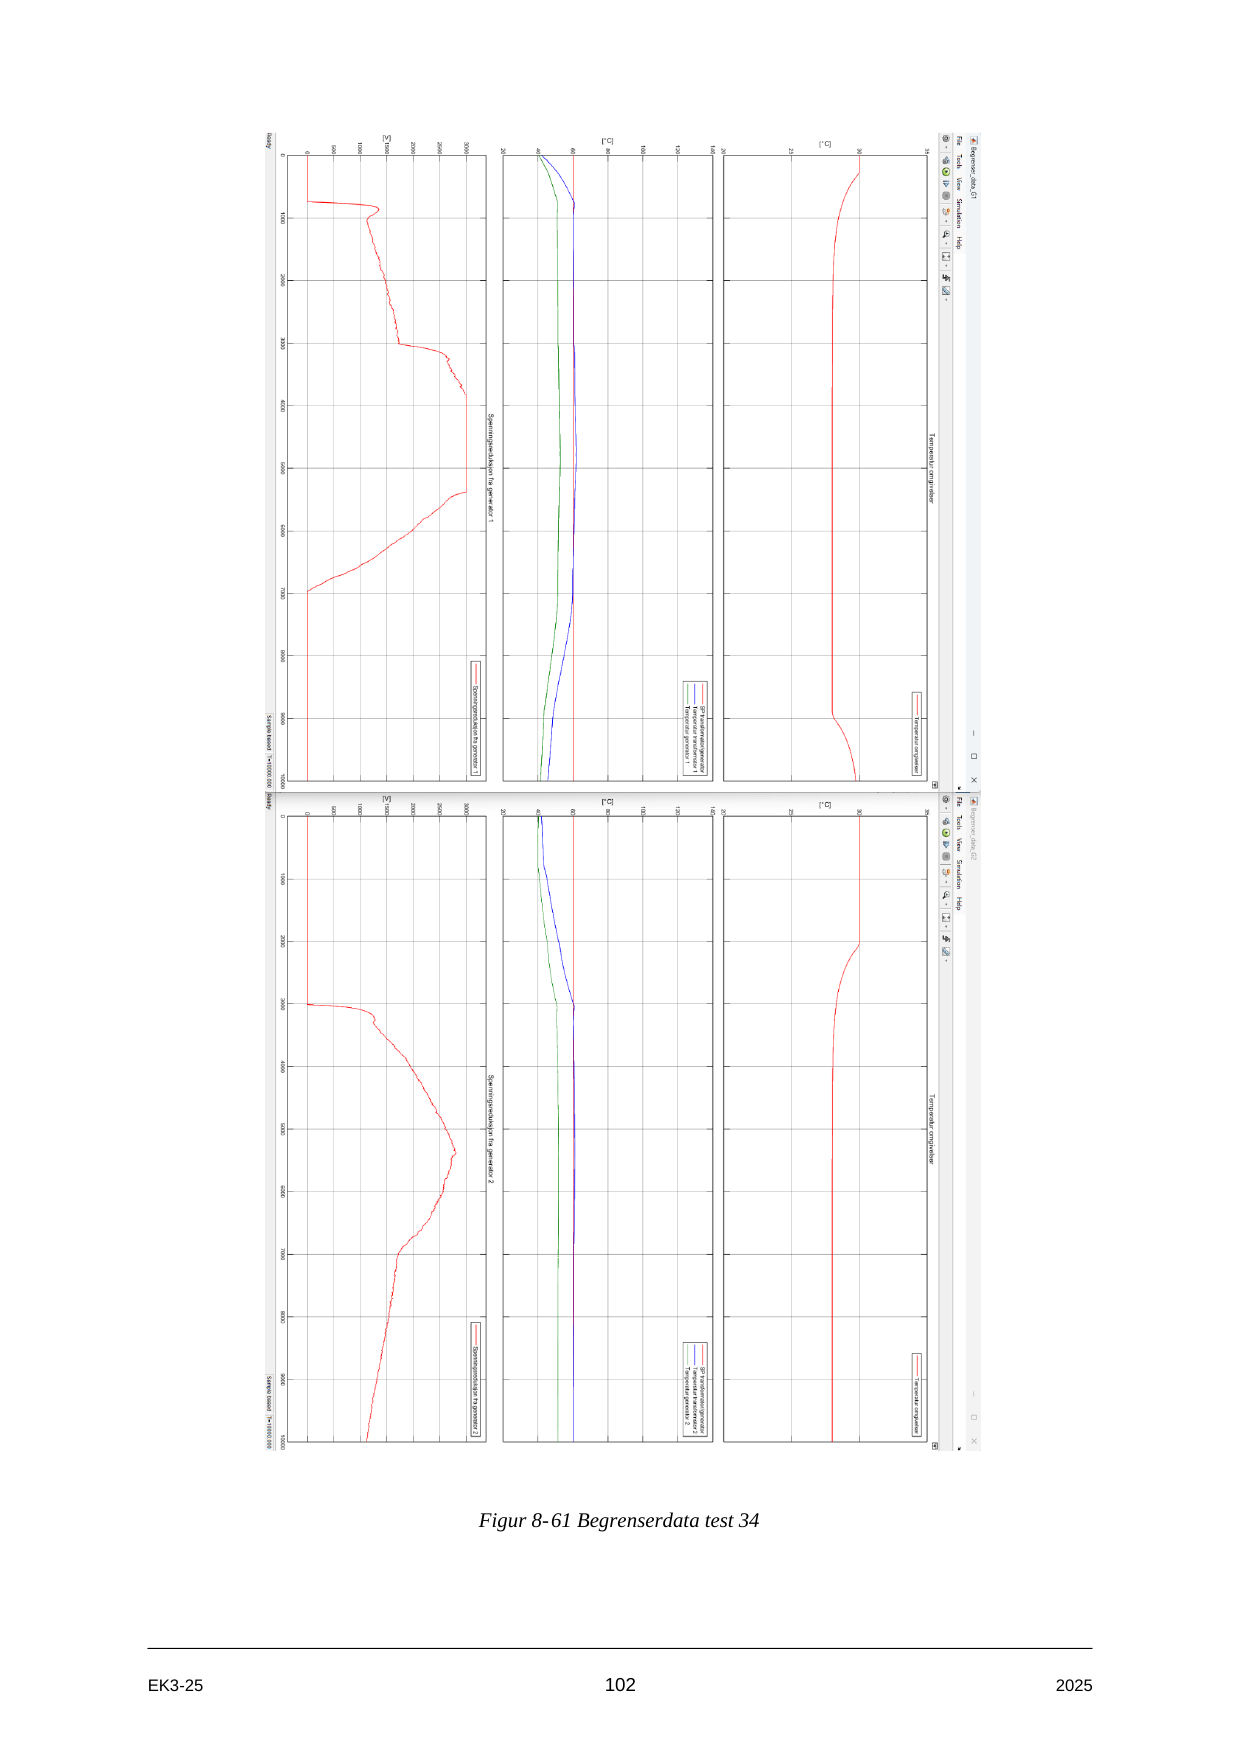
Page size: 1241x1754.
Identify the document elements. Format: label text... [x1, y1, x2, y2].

picture [265, 134, 981, 1450]
